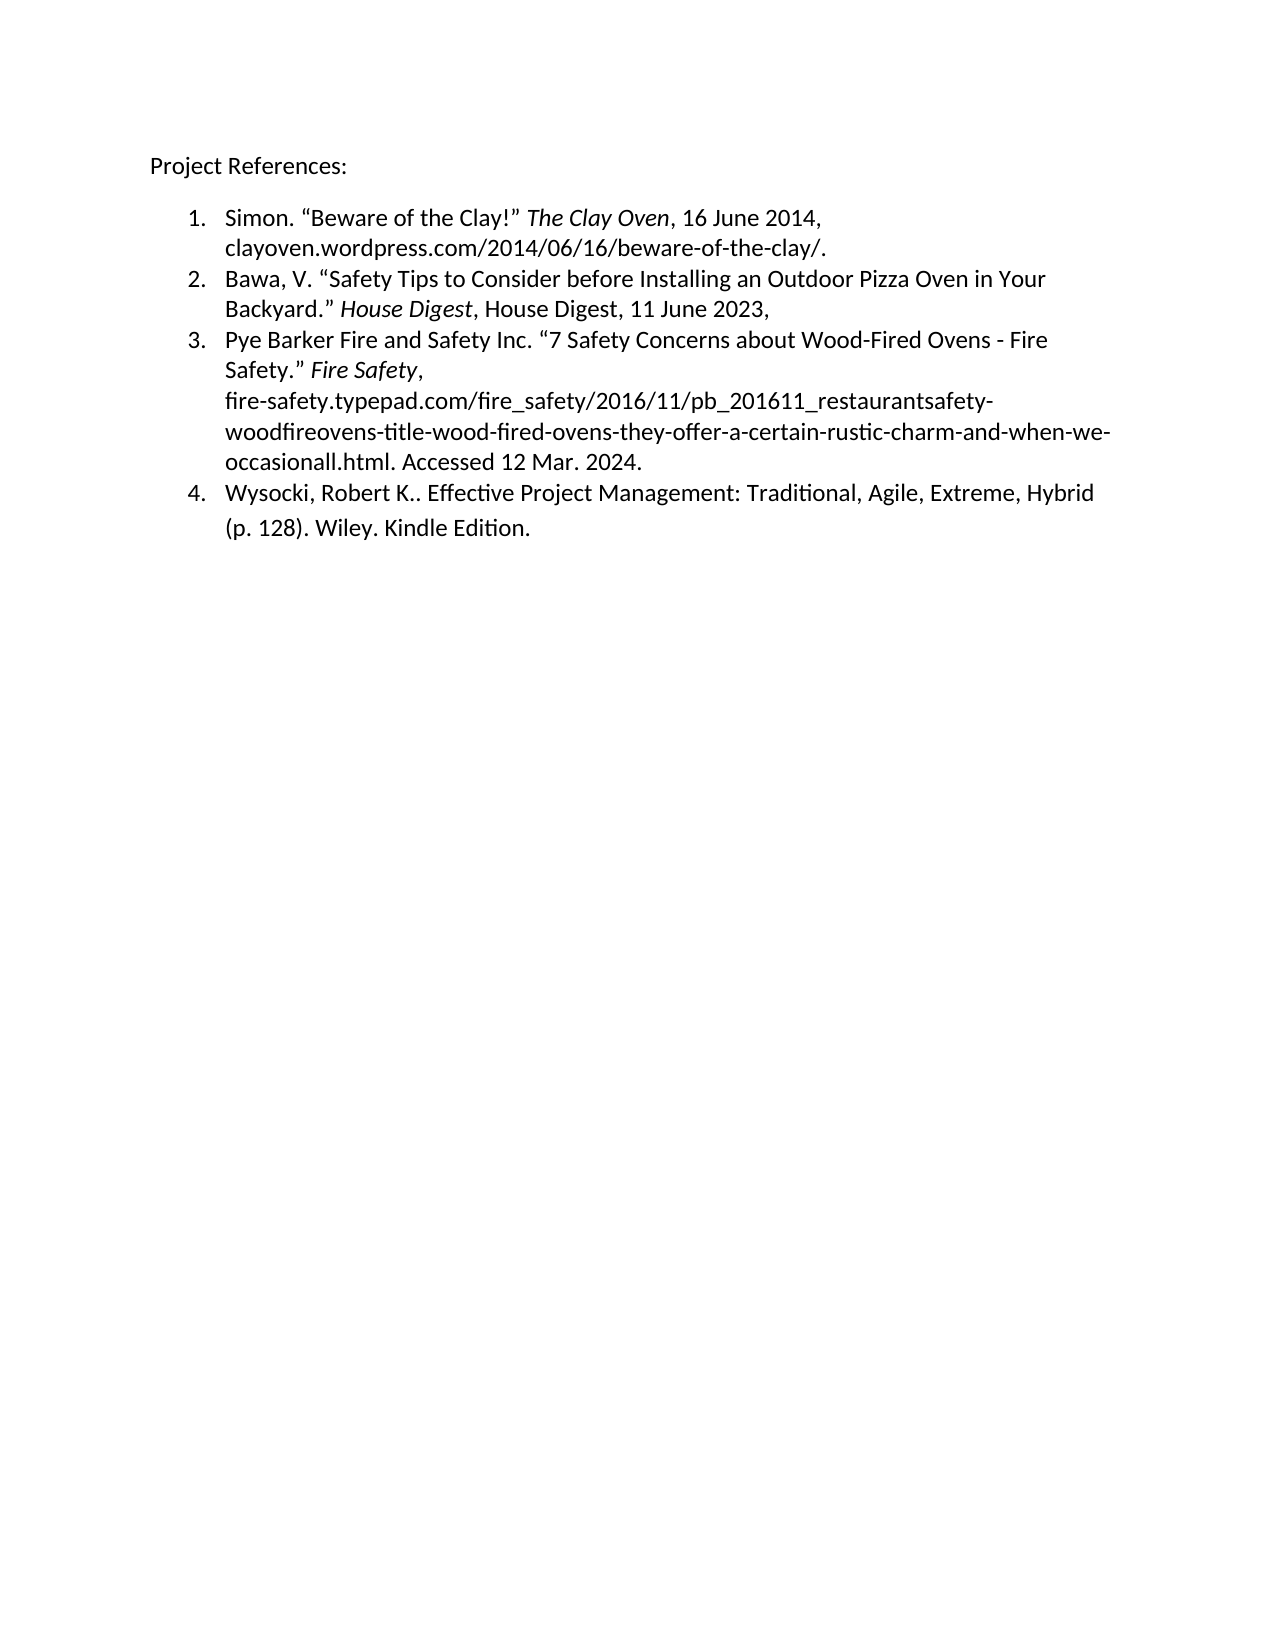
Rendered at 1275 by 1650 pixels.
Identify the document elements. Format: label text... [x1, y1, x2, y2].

text Project References: [150, 150, 1125, 181]
list Pye Barker Fire and Safety Inc. “7 Safety Concerns about Wood-Fired Ovens - Fire Safety.” Fire Safety, fire-safety.typepad.com/fire_safety/2016/11/pb_201611_restaurantsafety-woodfireovens-title-wood-fired-ovens-they-offer-a-certain-rustic-charm-and-when-we-occasionall.html. Accessed 12 Mar. 2024. [187, 324, 1125, 477]
list Simon. “Beware of the Clay!” The Clay Oven, 16 June 2014, clayoven.wordpress.com/2014/06/16/beware-of-the-clay/. [187, 202, 1125, 263]
list Bawa, V. “Safety Tips to Consider before Installing an Outdoor Pizza Oven in Your Backyard.” House Digest, House Digest, 11 June 2023, [187, 263, 1125, 324]
list Wysocki, Robert K.. Effective Project Management: Traditional, Agile, Extreme, Hybrid (p. 128). Wiley. Kindle Edition. [187, 477, 1125, 542]
